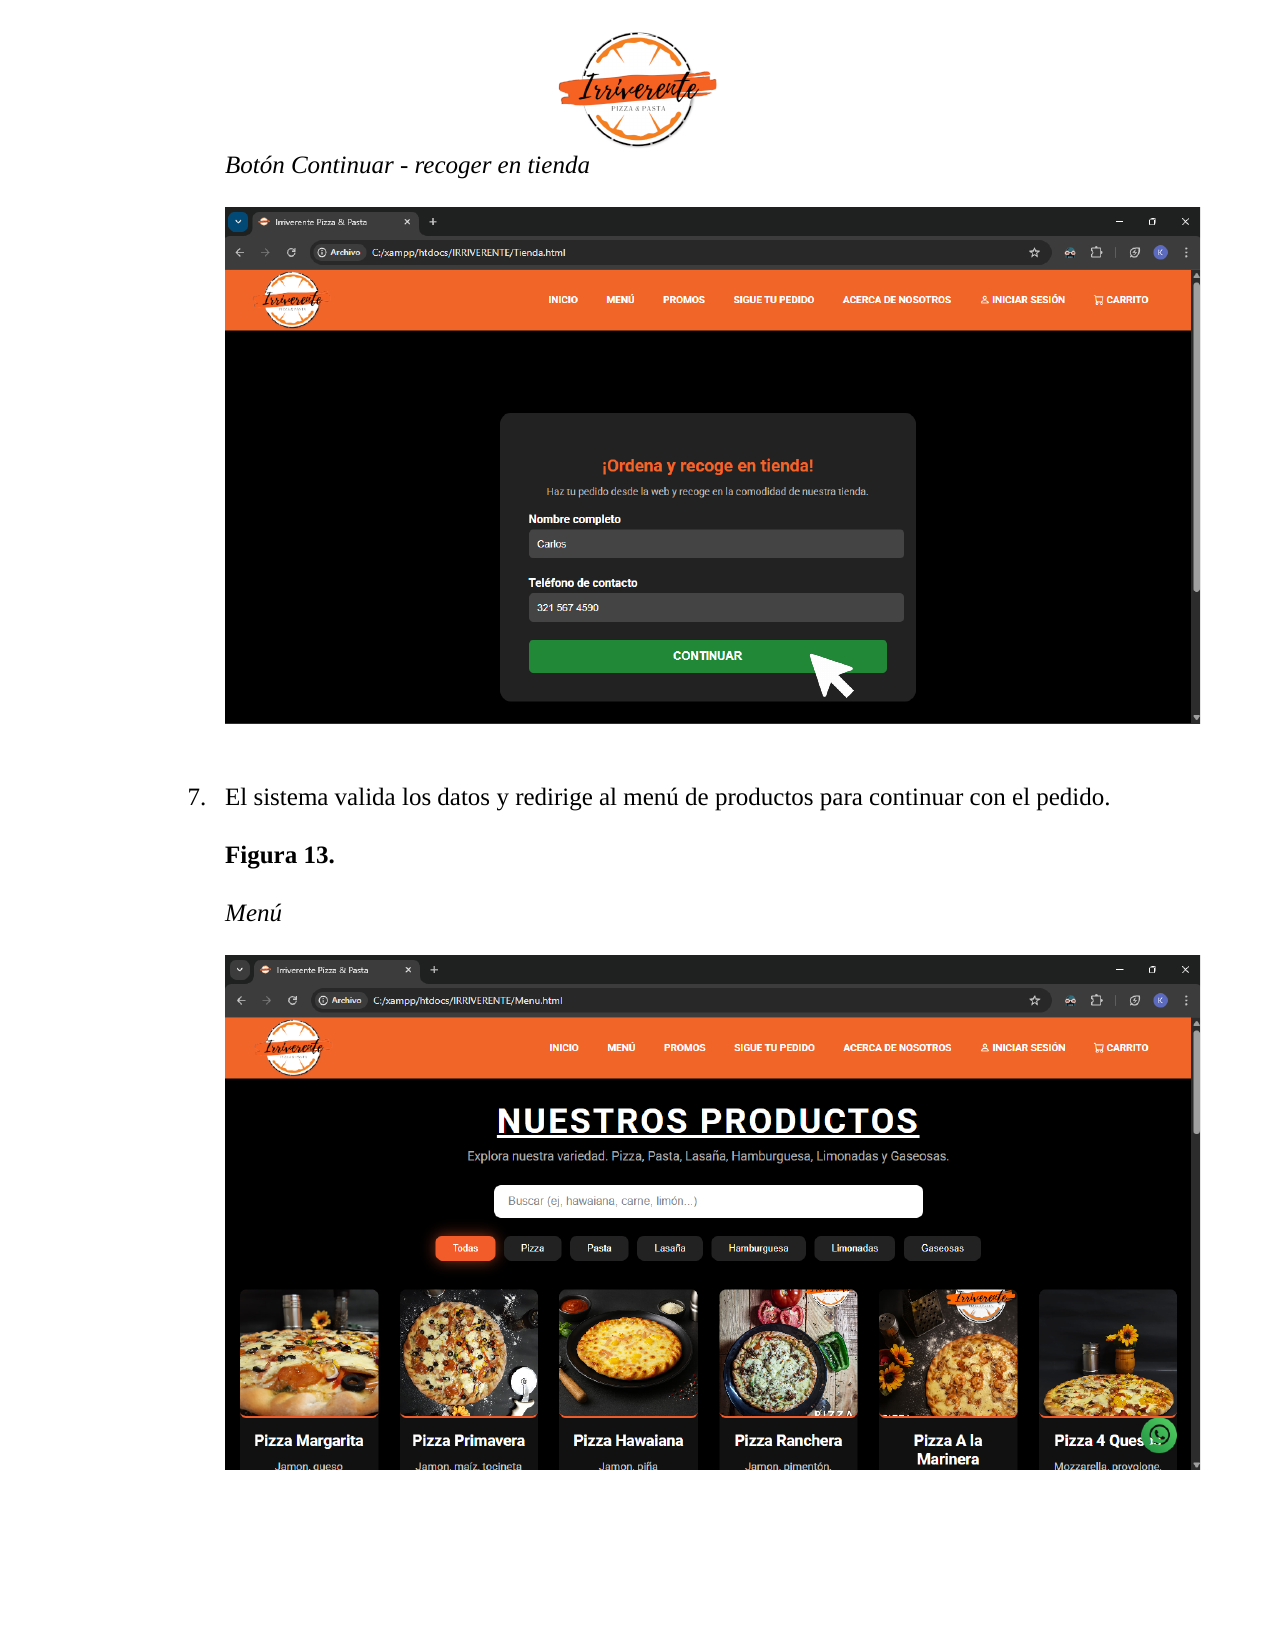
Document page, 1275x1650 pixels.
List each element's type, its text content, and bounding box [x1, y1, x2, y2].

picture [558, 32, 717, 150]
text Figura 13. [225, 840, 1125, 868]
text Menú [225, 898, 1125, 955]
list El sistema valida los datos y redirige al menú de productos para continuar con el pedido. [187, 782, 1125, 811]
picture [225, 207, 1200, 724]
picture [225, 955, 1200, 1470]
text Botón Continuar - recoger en tienda [225, 150, 1125, 207]
